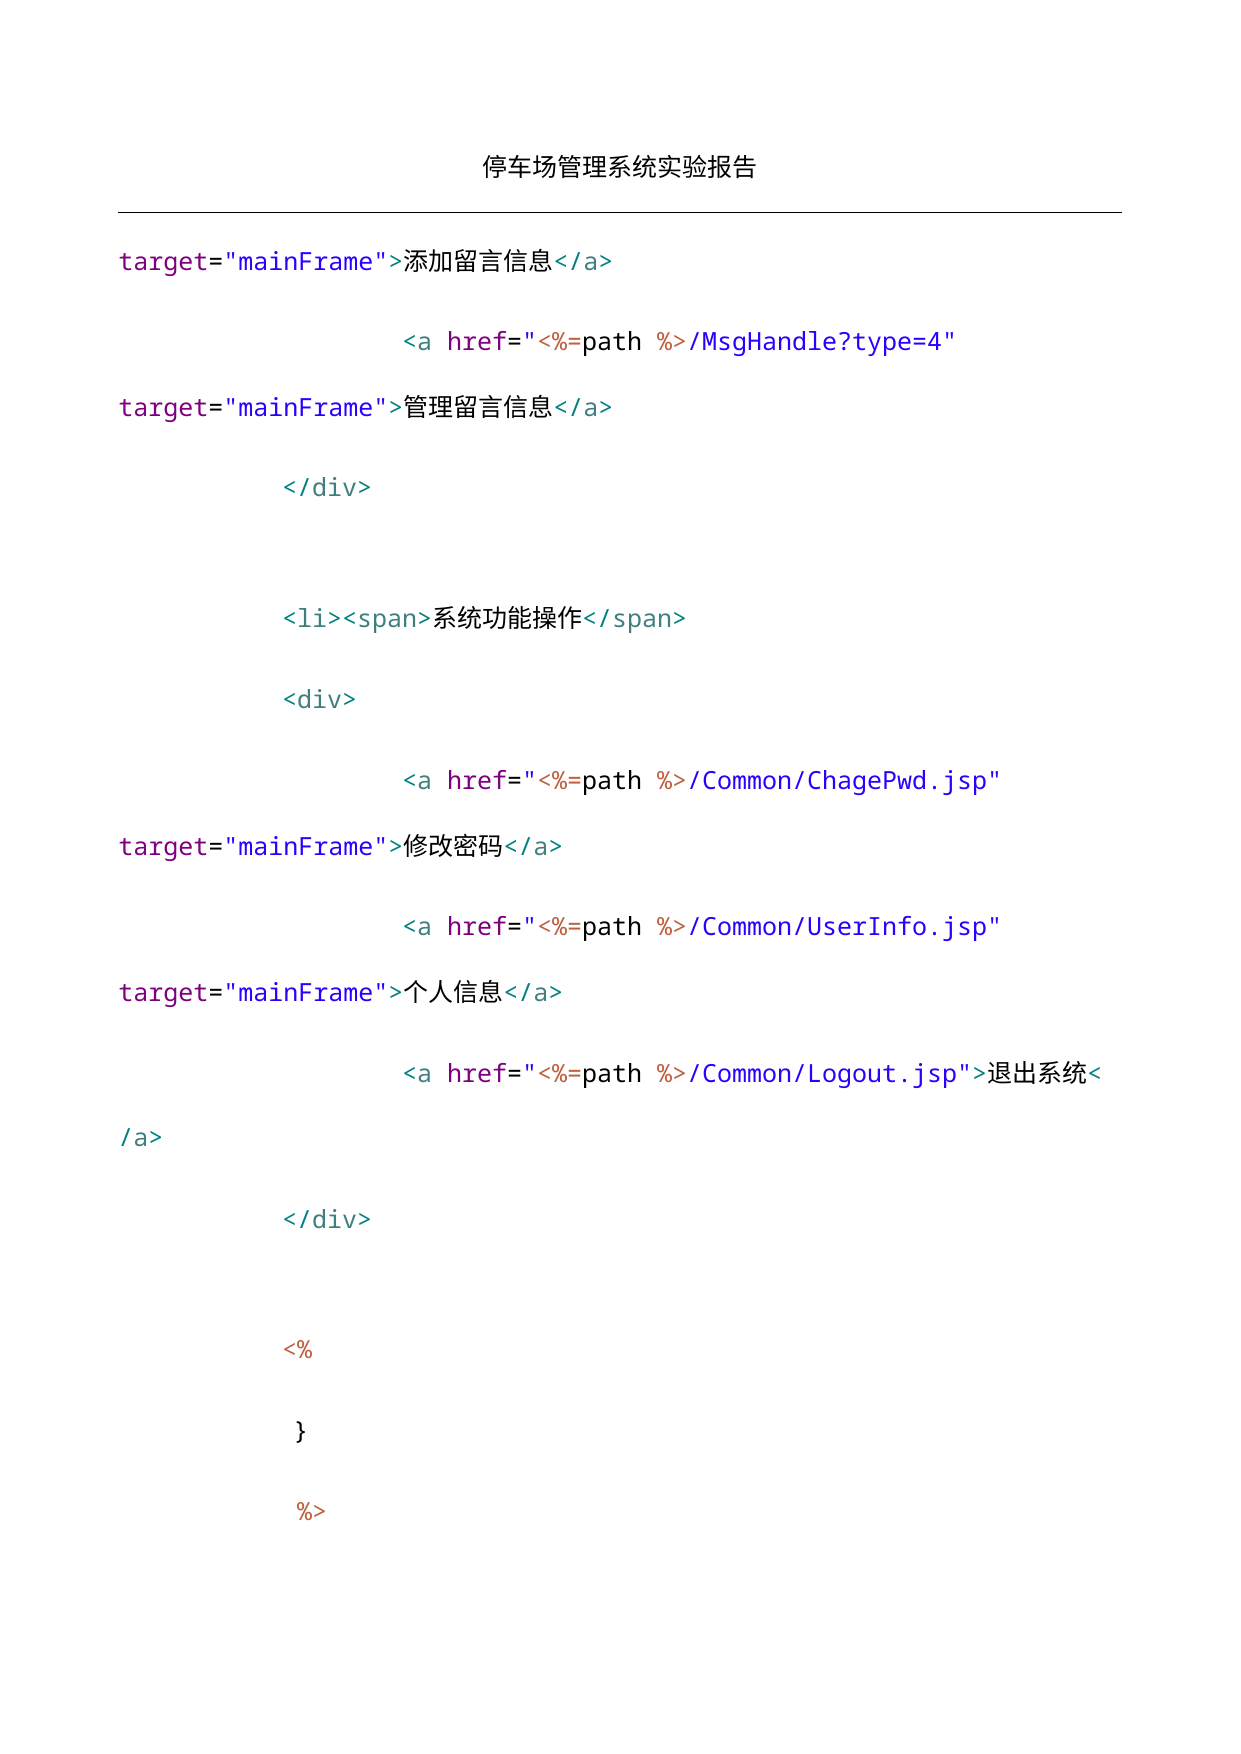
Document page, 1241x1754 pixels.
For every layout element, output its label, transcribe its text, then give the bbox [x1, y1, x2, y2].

text %> [118, 1478, 1122, 1543]
text <a href="<%=path %>/Common/ChagePwd.jsp" target="mainFrame">修改密码</a> [118, 747, 1122, 877]
text } [118, 1397, 1122, 1462]
text <a href="<%=path %>/MsgHandle?type=4" target="mainFrame">管理留言信息</a> [118, 308, 1122, 438]
text </div> [118, 1186, 1122, 1251]
text </div> [118, 454, 1122, 519]
text <a href="<%=path %>/Common/Logout.jsp">退出系统</a> [118, 1039, 1122, 1169]
text <a href="<%=path %>/Common/UserInfo.jsp" target="mainFrame">个人信息</a> [118, 893, 1122, 1023]
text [118, 227, 1122, 292]
text <% [118, 1316, 1122, 1381]
text <div> [118, 666, 1122, 731]
text <li><span>系统功能操作</span> [118, 584, 1122, 649]
